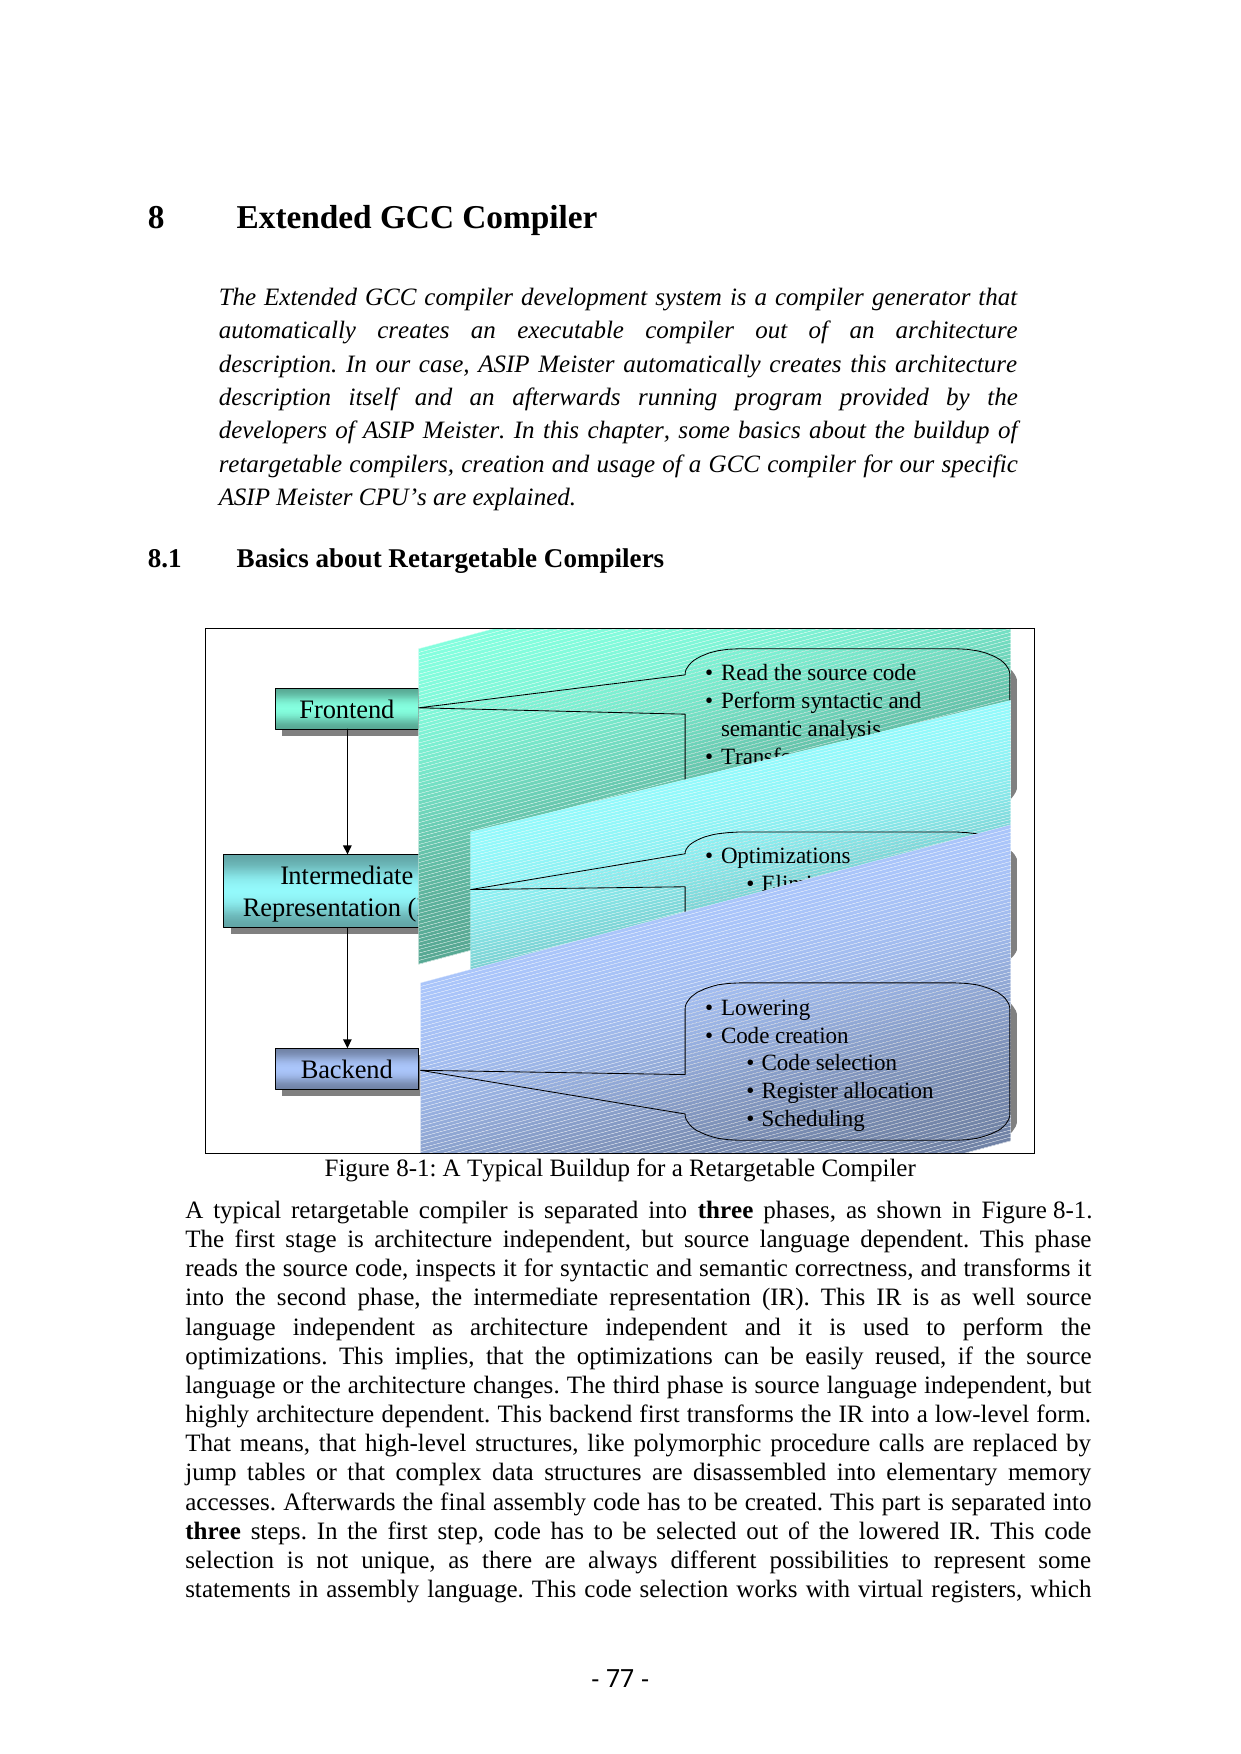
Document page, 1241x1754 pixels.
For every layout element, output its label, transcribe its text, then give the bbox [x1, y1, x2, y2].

text Figure ‎8-1: A Typical Buildup for a Retargetable Compiler [148, 628, 1092, 1182]
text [185, 1194, 1092, 1603]
subtitle Extended GCC Compiler [148, 198, 1092, 236]
text The Extended GCC compiler development system is a compiler generator that automatically creates an executable compiler out of an architecture description. In our case, ASIP Meister automatically creates this architecture description itself and an afterwards running program provided by the developers of ASIP Meister. In this chapter, some basics about the buildup of retargetable compilers, creation and usage of a GCC compiler for our specific ASIP Meister CPU’s are explained. [218, 278, 1021, 511]
subtitle Basics about Retargetable Compilers [148, 536, 1092, 573]
